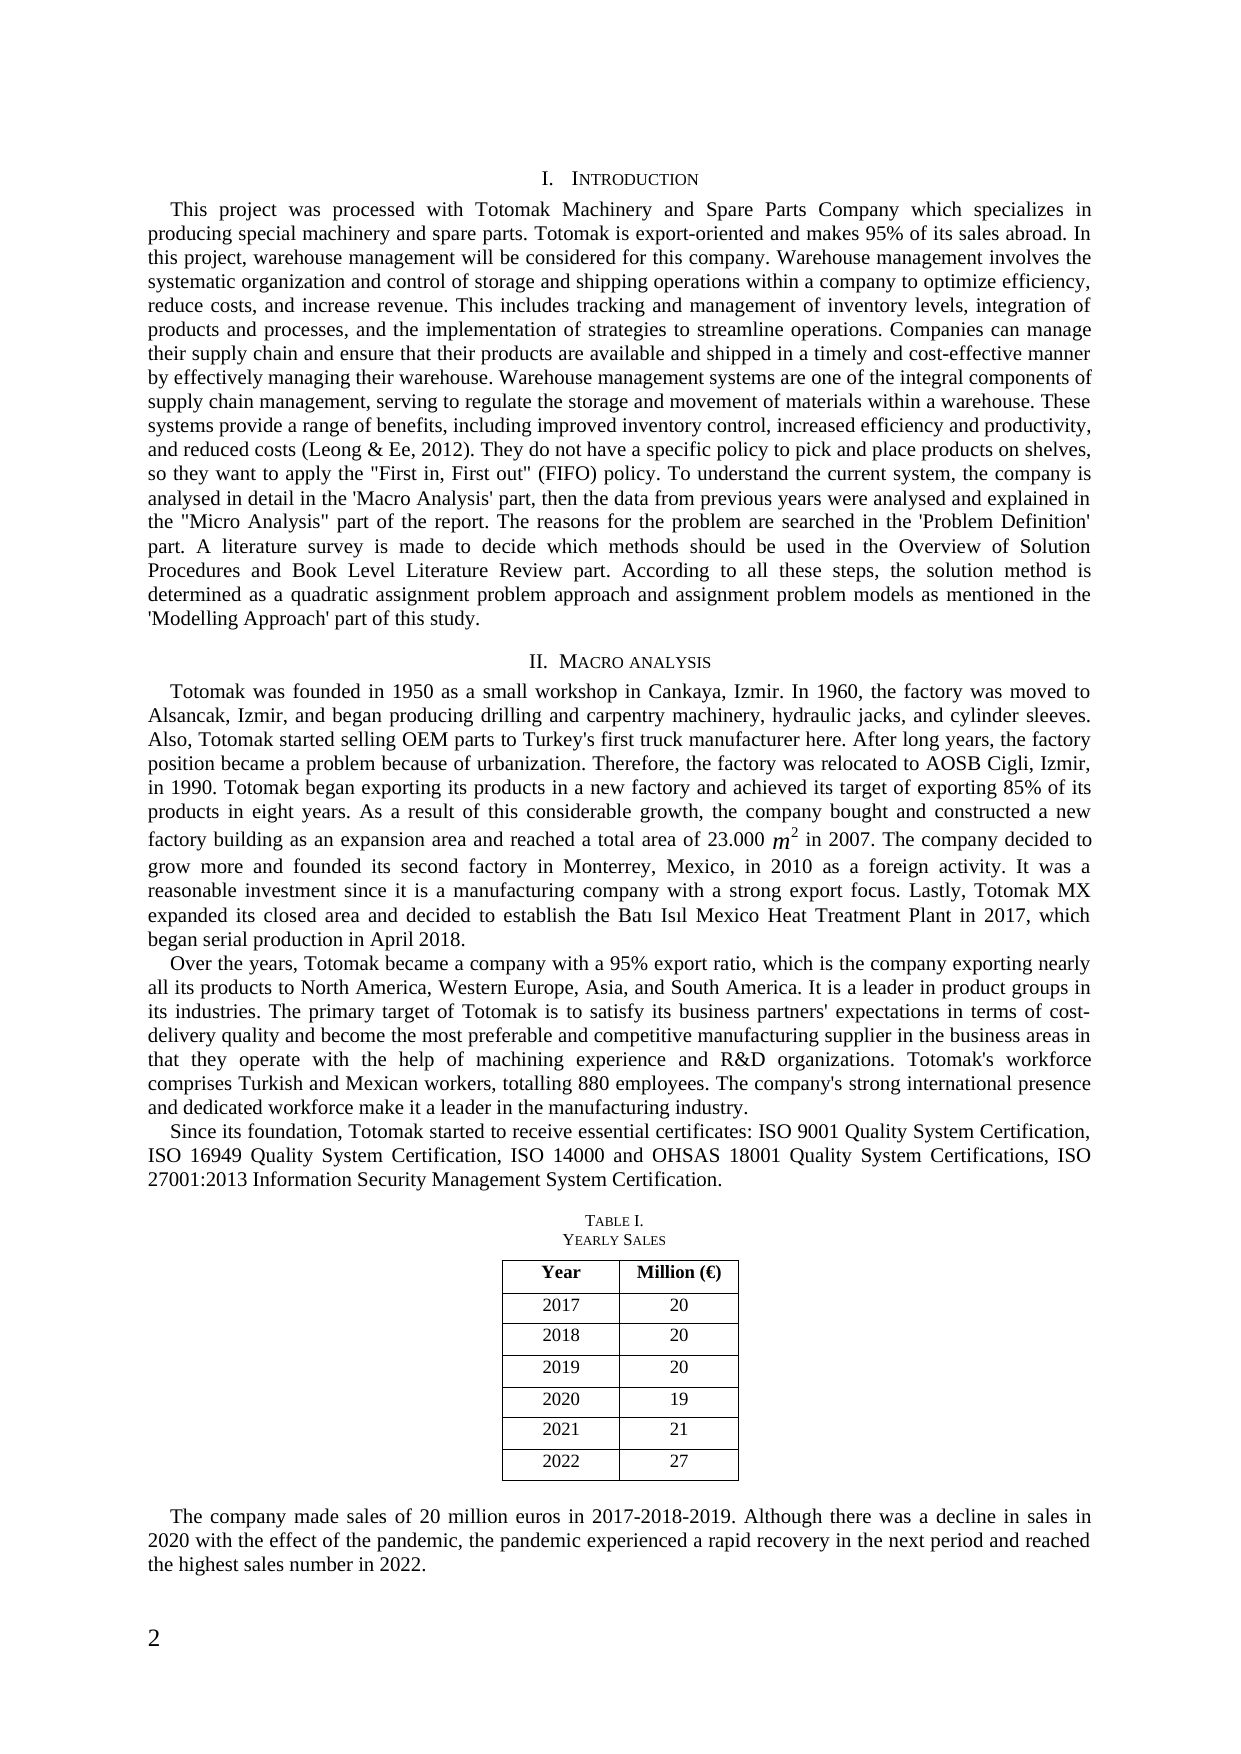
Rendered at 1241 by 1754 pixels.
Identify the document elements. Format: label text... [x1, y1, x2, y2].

text This project was processed with Totomak Machinery and Spare Parts Company which specializes in producing special machinery and spare parts. Totomak is export-oriented and makes 95% of its sales abroad. In this project, warehouse management will be considered for this company. Warehouse management involves the systematic organization and control of storage and shipping operations within a company to optimize efficiency, reduce costs, and increase revenue. This includes tracking and management of inventory levels, integration of products and processes, and the implementation of strategies to streamline operations. Companies can manage their supply chain and ensure that their products are available and shipped in a timely and cost-effective manner by effectively managing their warehouse. Warehouse management systems are one of the integral components of supply chain management, serving to regulate the storage and movement of materials within a warehouse. These systems provide a range of benefits, including improved inventory control, increased efficiency and productivity, and reduced costs (Leong & Ee, 2012). They do not have a specific policy to pick and place products on shelves, so they want to apply the "First in, First out" (FIFO) policy. To understand the current system, the company is analysed in detail in the 'Macro Analysis' part, then the data from previous years were analysed and explained in the "Micro Analysis" part of the report. The reasons for the problem are searched in the 'Problem Definition' part. A literature survey is made to decide which methods should be used in the Overview of Solution Procedures and Book Level Literature Review part. According to all these steps, the solution method is determined as a quadratic assignment problem approach and assignment problem models as mentioned in the 'Modelling Approach' part of this study. [148, 197, 1093, 630]
text Over the years, Totomak became a company with a 95% export ratio, which is the company exporting nearly all its products to North America, Western Europe, Asia, and South America. It is a leader in product groups in its industries. The primary target of Totomak is to satisfy its business partners' expectations in terms of cost-delivery quality and become the most preferable and competitive manufacturing supplier in the business areas in that they operate with the help of machining experience and R&D organizations. Totomak's workforce comprises Turkish and Mexican workers, totalling 880 employees. The company's strong international presence and dedicated workforce make it a leader in the manufacturing industry. [148, 951, 1093, 1119]
table_cell 20 [620, 1294, 738, 1323]
table_cell 2019 [503, 1356, 619, 1387]
table_cell 19 [620, 1388, 738, 1417]
table_cell 20 [620, 1324, 738, 1355]
table_cell 21 [620, 1418, 738, 1449]
table_cell 2017 [503, 1294, 619, 1323]
table_cell 2020 [503, 1388, 619, 1417]
table_header Year [503, 1261, 619, 1293]
table_cell 2021 [503, 1418, 619, 1449]
text The company made sales of 20 million euros in 2017-2018-2019. Although there was a decline in sales in 2020 with the effect of the pandemic, the pandemic experienced a rapid recovery in the next period and reached the highest sales number in 2022. [148, 1504, 1093, 1576]
text Totomak was founded in 1950 as a small workshop in Cankaya, Izmir. In 1960, the factory was moved to Alsancak, Izmir, and began producing drilling and carpentry machinery, hydraulic jacks, and cylinder sleeves. Also, Totomak started selling OEM parts to Turkey's first truck manufacturer here. After long years, the factory position became a problem because of urbanization. Therefore, the factory was relocated to AOSB Cigli, Izmir, in 1990. Totomak began exporting its products in a new factory and achieved its target of exporting 85% of its products in eight years. As a result of this considerable growth, the company bought and constructed a new factory building as an expansion area and reached a total area of 23.000 in 2007. The company decided to grow more and founded its second factory in Monterrey, Mexico, in 2010 as a foreign activity. It was a reasonable investment since it is a manufacturing company with a strong export focus. Lastly, Totomak MX expanded its closed area and decided to establish the Batı Isıl Mexico Heat Treatment Plant in 2017, which began serial production in April 2018. [148, 679, 1093, 951]
table_cell 2022 [503, 1450, 619, 1479]
subtitle Macro analysıs [148, 648, 1093, 673]
table_cell 20 [620, 1356, 738, 1387]
text Since its foundation, Totomak started to receive essential certificates: ISO 9001 Quality System Certification, ISO 16949 Quality System Certification, ISO 14000 and OHSAS 18001 Quality System Certifications, ISO 27001:2013 Information Security Management System Certification. [148, 1119, 1093, 1191]
table_cell 2018 [503, 1324, 619, 1355]
table_header Million (€) [620, 1261, 738, 1293]
table_cell 27 [620, 1450, 738, 1479]
subtitle Introduction [148, 166, 1093, 190]
